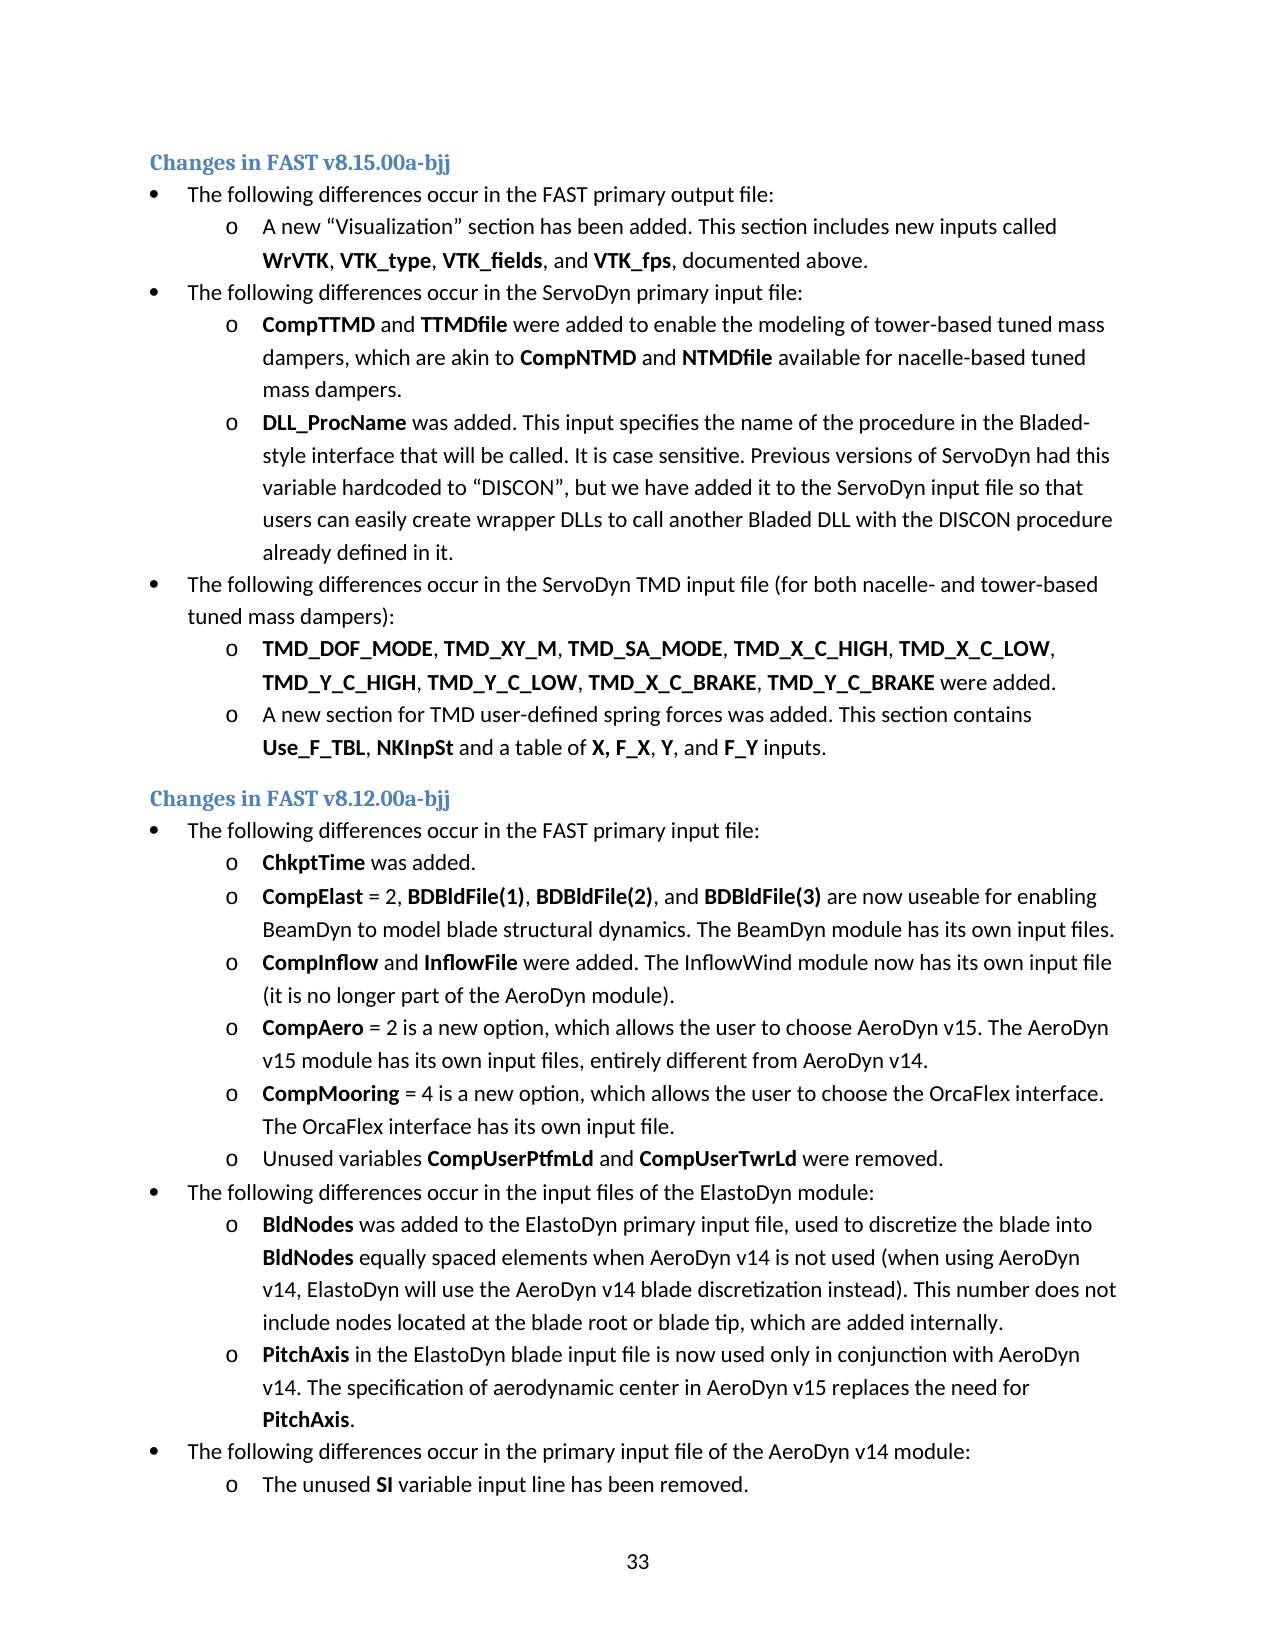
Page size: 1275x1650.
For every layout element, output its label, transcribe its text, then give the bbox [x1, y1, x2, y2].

list Unused variables CompUserPtfmLd and CompUserTwrLd were removed. [225, 1144, 1125, 1173]
list The following differences occur in the FAST primary input file: [150, 816, 1125, 844]
list CompTTMD and TTMDfile were added to enable the modeling of tower-based tuned mass dampers, which are akin to CompNTMD and NTMDfile available for nacelle-based tuned mass dampers. [225, 310, 1125, 404]
list The following differences occur in the ServoDyn TMD input file (for both nacelle- and tower-based tuned mass dampers): [150, 570, 1125, 630]
list The following differences occur in the FAST primary output file: [150, 180, 1125, 208]
list The unused SI variable input line has been removed. [225, 1470, 1125, 1499]
list The following differences occur in the ServoDyn primary input file: [150, 278, 1125, 306]
list TMD_DOF_MODE, TMD_XY_M, TMD_SA_MODE, TMD_X_C_HIGH, TMD_X_C_LOW, TMD_Y_C_HIGH, TMD_Y_C_LOW, TMD_X_C_BRAKE, TMD_Y_C_BRAKE were added. [225, 634, 1125, 696]
list CompAero = 2 is a new option, which allows the user to choose AeroDyn v15. The AeroDyn v15 module has its own input files, entirely different from AeroDyn v14. [225, 1013, 1125, 1074]
list CompMooring = 4 is a new option, which allows the user to choose the OrcaFlex interface. The OrcaFlex interface has its own input file. [225, 1079, 1125, 1140]
subtitle Changes in FAST v8.12.00a-bjj [150, 786, 1125, 812]
list The following differences occur in the primary input file of the AeroDyn v14 module: [150, 1437, 1125, 1466]
list A new section for TMD user-defined spring forces was added. This section contains Use_F_TBL, NKInpSt and a table of X, F_X, Y, and F_Y inputs. [225, 700, 1125, 761]
list CompElast = 2, BDBldFile(1), BDBldFile(2), and BDBldFile(3) are now useable for enabling BeamDyn to model blade structural dynamics. The BeamDyn module has its own input files. [225, 882, 1125, 943]
list The following differences occur in the input files of the ElastoDyn module: [150, 1178, 1125, 1206]
list DLL_ProcName was added. This input specifies the name of the procedure in the Bladed-style interface that will be called. It is case sensitive. Previous versions of ServoDyn had this variable hardcoded to “DISCON”, but we have added it to the ServoDyn input file so that users can easily create wrapper DLLs to call another Bladed DLL with the DISCON procedure already defined in it. [225, 408, 1125, 566]
list A new “Visualization” section has been added. This section includes new inputs called WrVTK, VTK_type, VTK_fields, and VTK_fps, documented above. [225, 212, 1125, 274]
list BldNodes was added to the ElastoDyn primary input file, used to discretize the blade into BldNodes equally spaced elements when AeroDyn v14 is not used (when using AeroDyn v14, ElastoDyn will use the AeroDyn v14 blade discretization instead). This number does not include nodes located at the blade root or blade tip, which are added internally. [225, 1210, 1125, 1336]
list CompInflow and InflowFile were added. The InflowWind module now has its own input file (it is no longer part of the AeroDyn module). [225, 948, 1125, 1009]
list PitchAxis in the ElastoDyn blade input file is now used only in conjunction with AeroDyn v14. The specification of aerodynamic center in AeroDyn v15 replaces the need for PitchAxis. [225, 1340, 1125, 1433]
subtitle Changes in FAST v8.15.00a-bjj [150, 150, 1125, 176]
list ChkptTime was added. [225, 848, 1125, 878]
